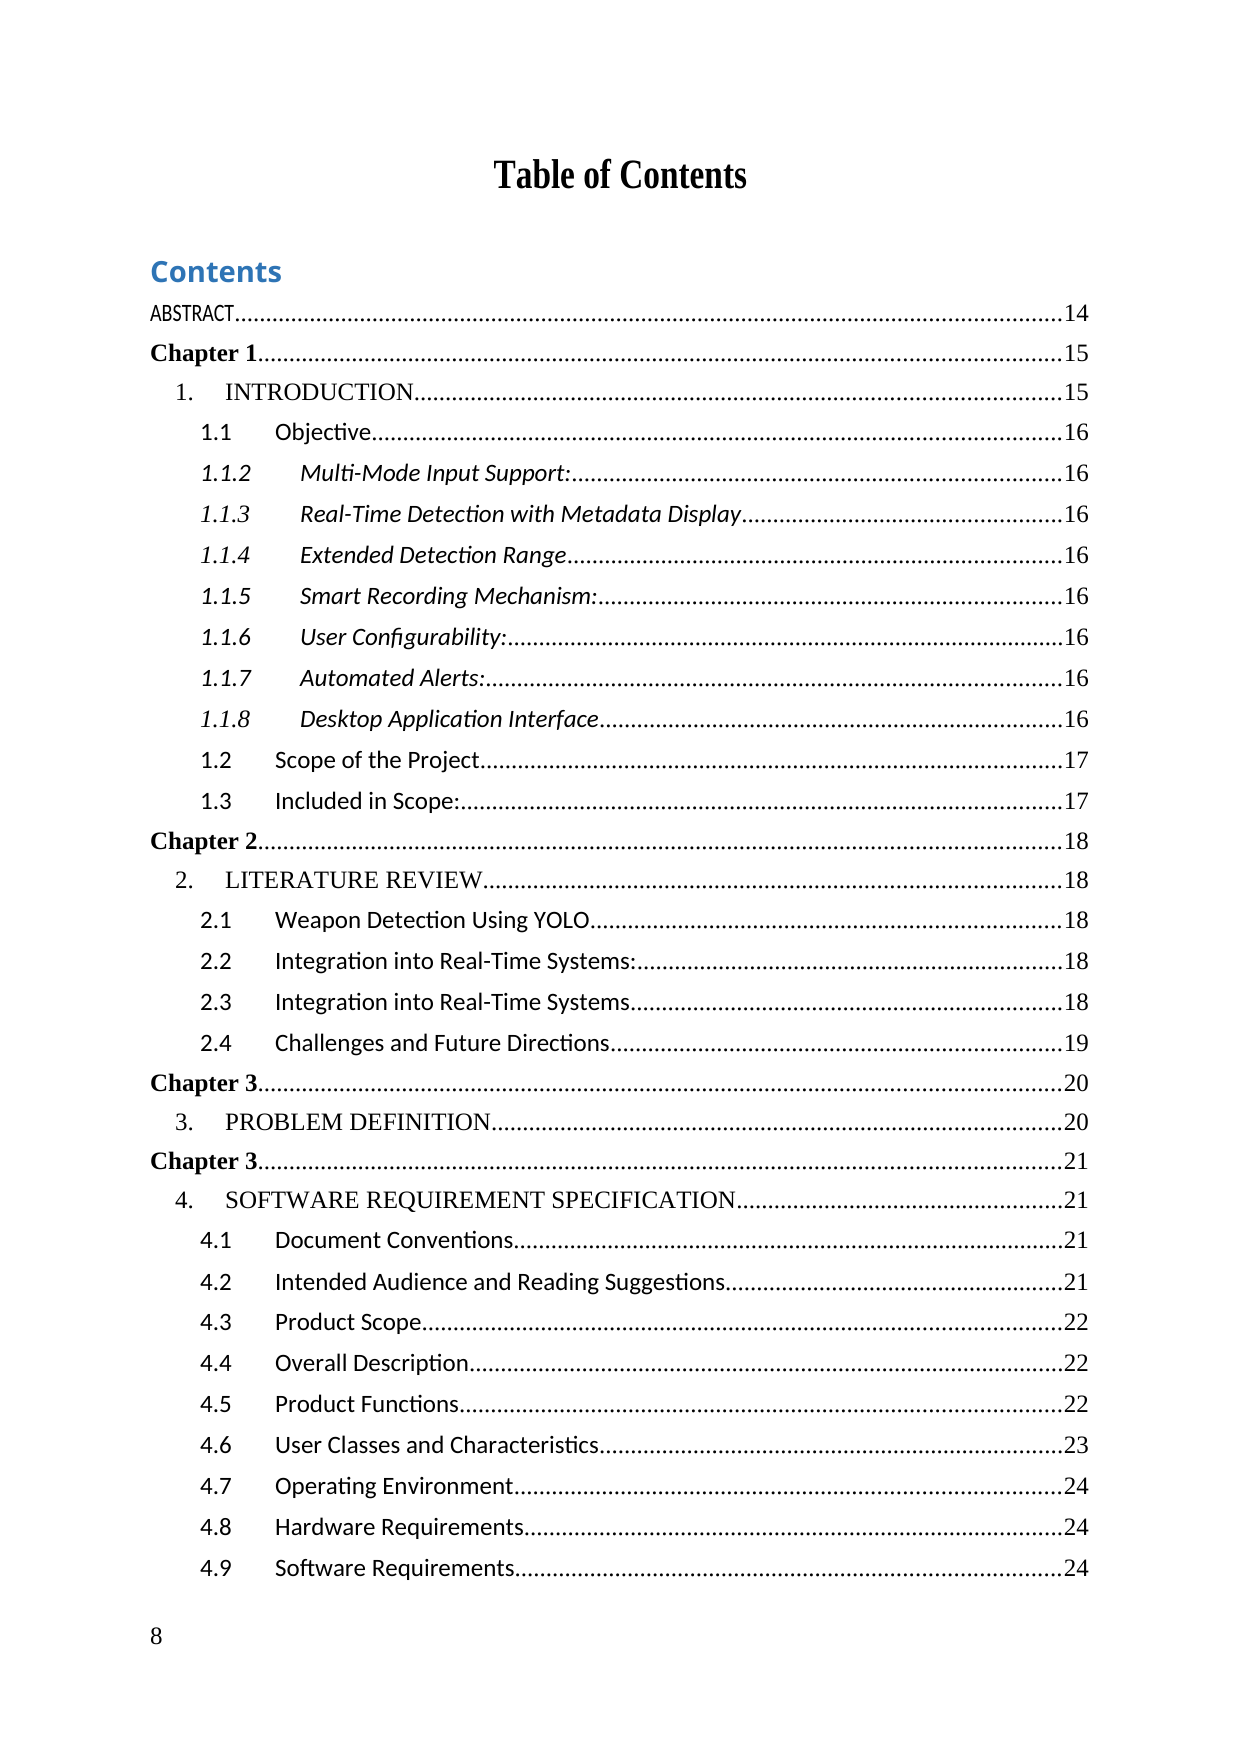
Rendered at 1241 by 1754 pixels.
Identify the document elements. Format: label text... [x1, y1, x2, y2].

text Table of Contents [150, 150, 1090, 198]
